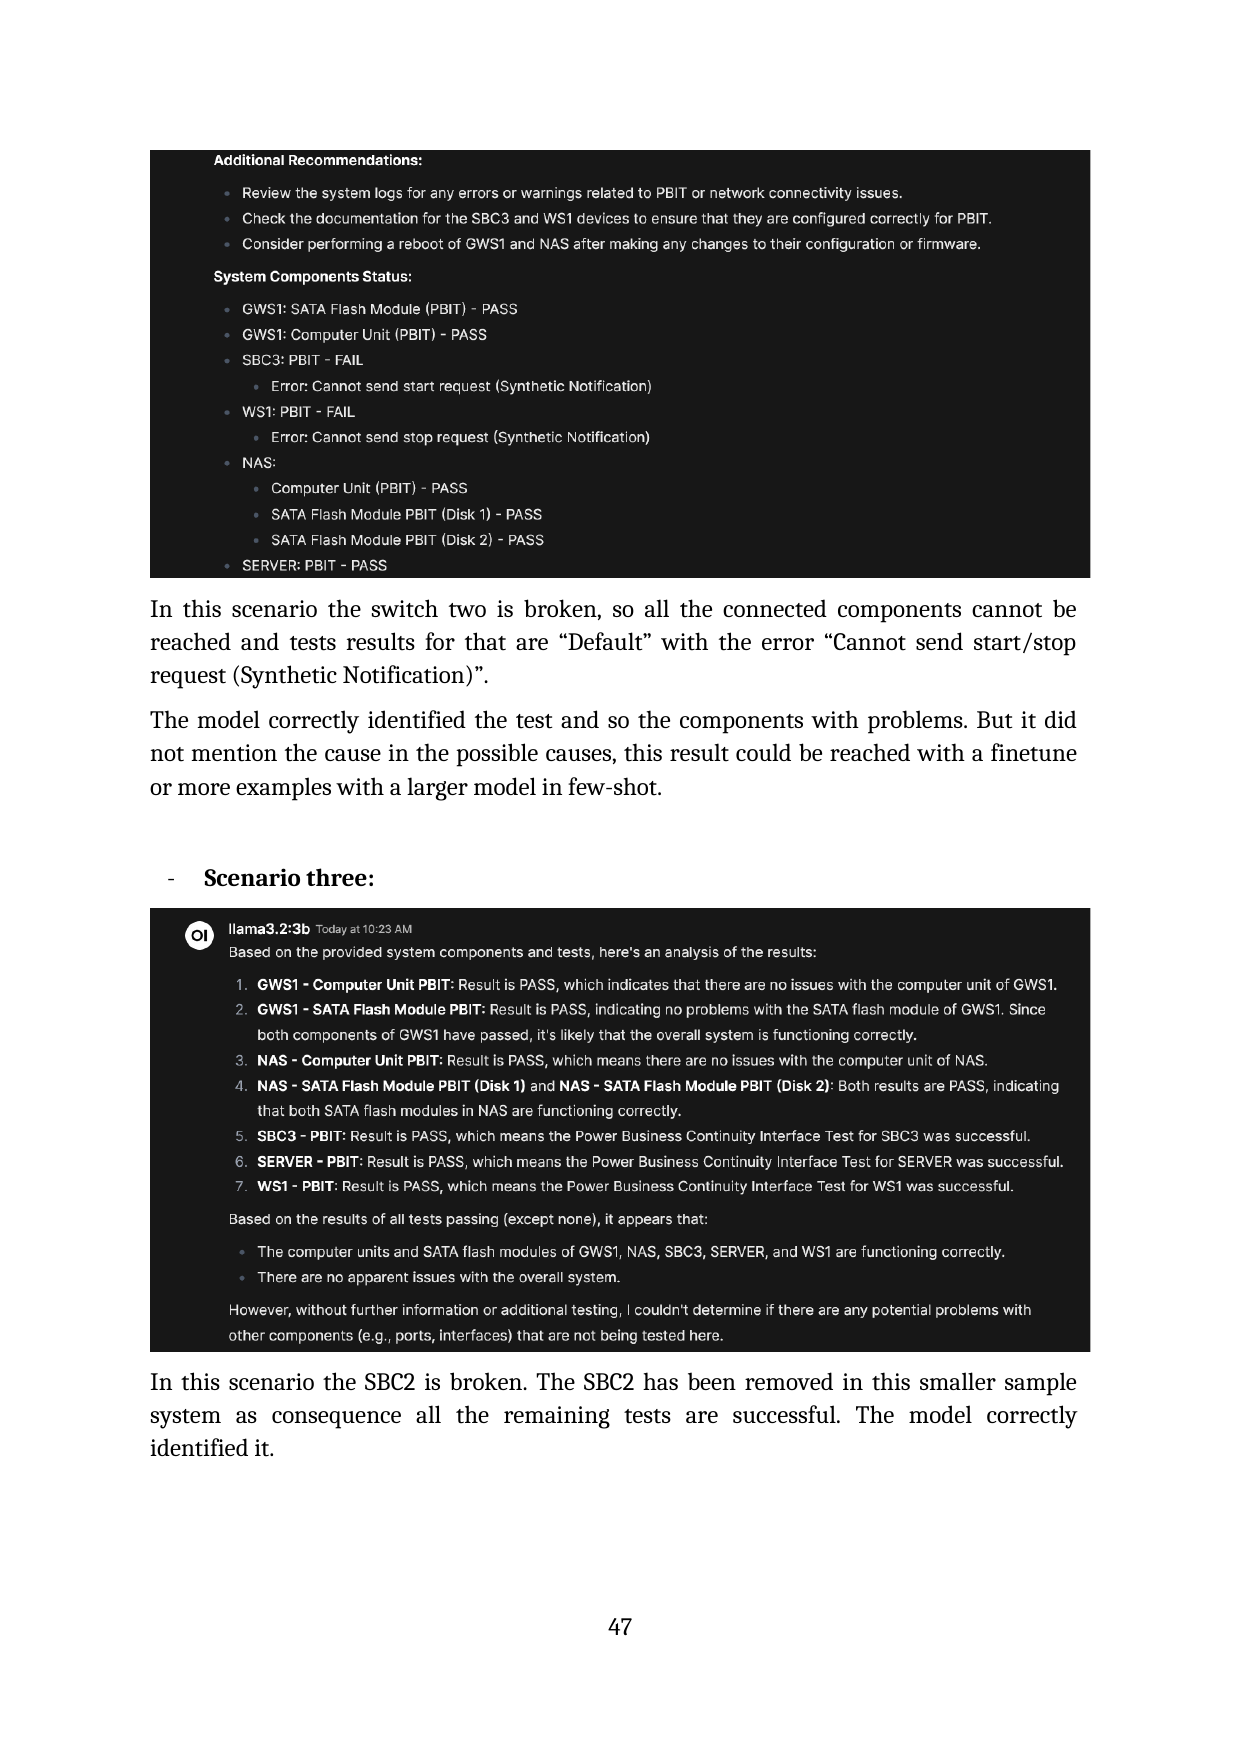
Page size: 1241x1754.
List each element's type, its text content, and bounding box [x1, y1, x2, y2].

text In this scenario the switch two is broken, so all the connected components cannot be reached and tests results for that are “Default” with the error “Cannot send start/stop request (Synthetic Notification)”. [150, 595, 1078, 689]
text The model correctly identified the test and so the components with problems. But it did not mention the cause in the possible causes, this result could be reached with a finetune or more examples with a larger model in few-shot. [150, 706, 1078, 801]
picture [150, 150, 1091, 578]
text In this scenario the SBC2 is broken. The SBC2 has been removed in this smaller sample system as consequence all the remaining tests are successful. The model correctly identified it. [150, 1368, 1078, 1463]
picture [150, 908, 1091, 1352]
list Scenario three: [167, 863, 1078, 892]
